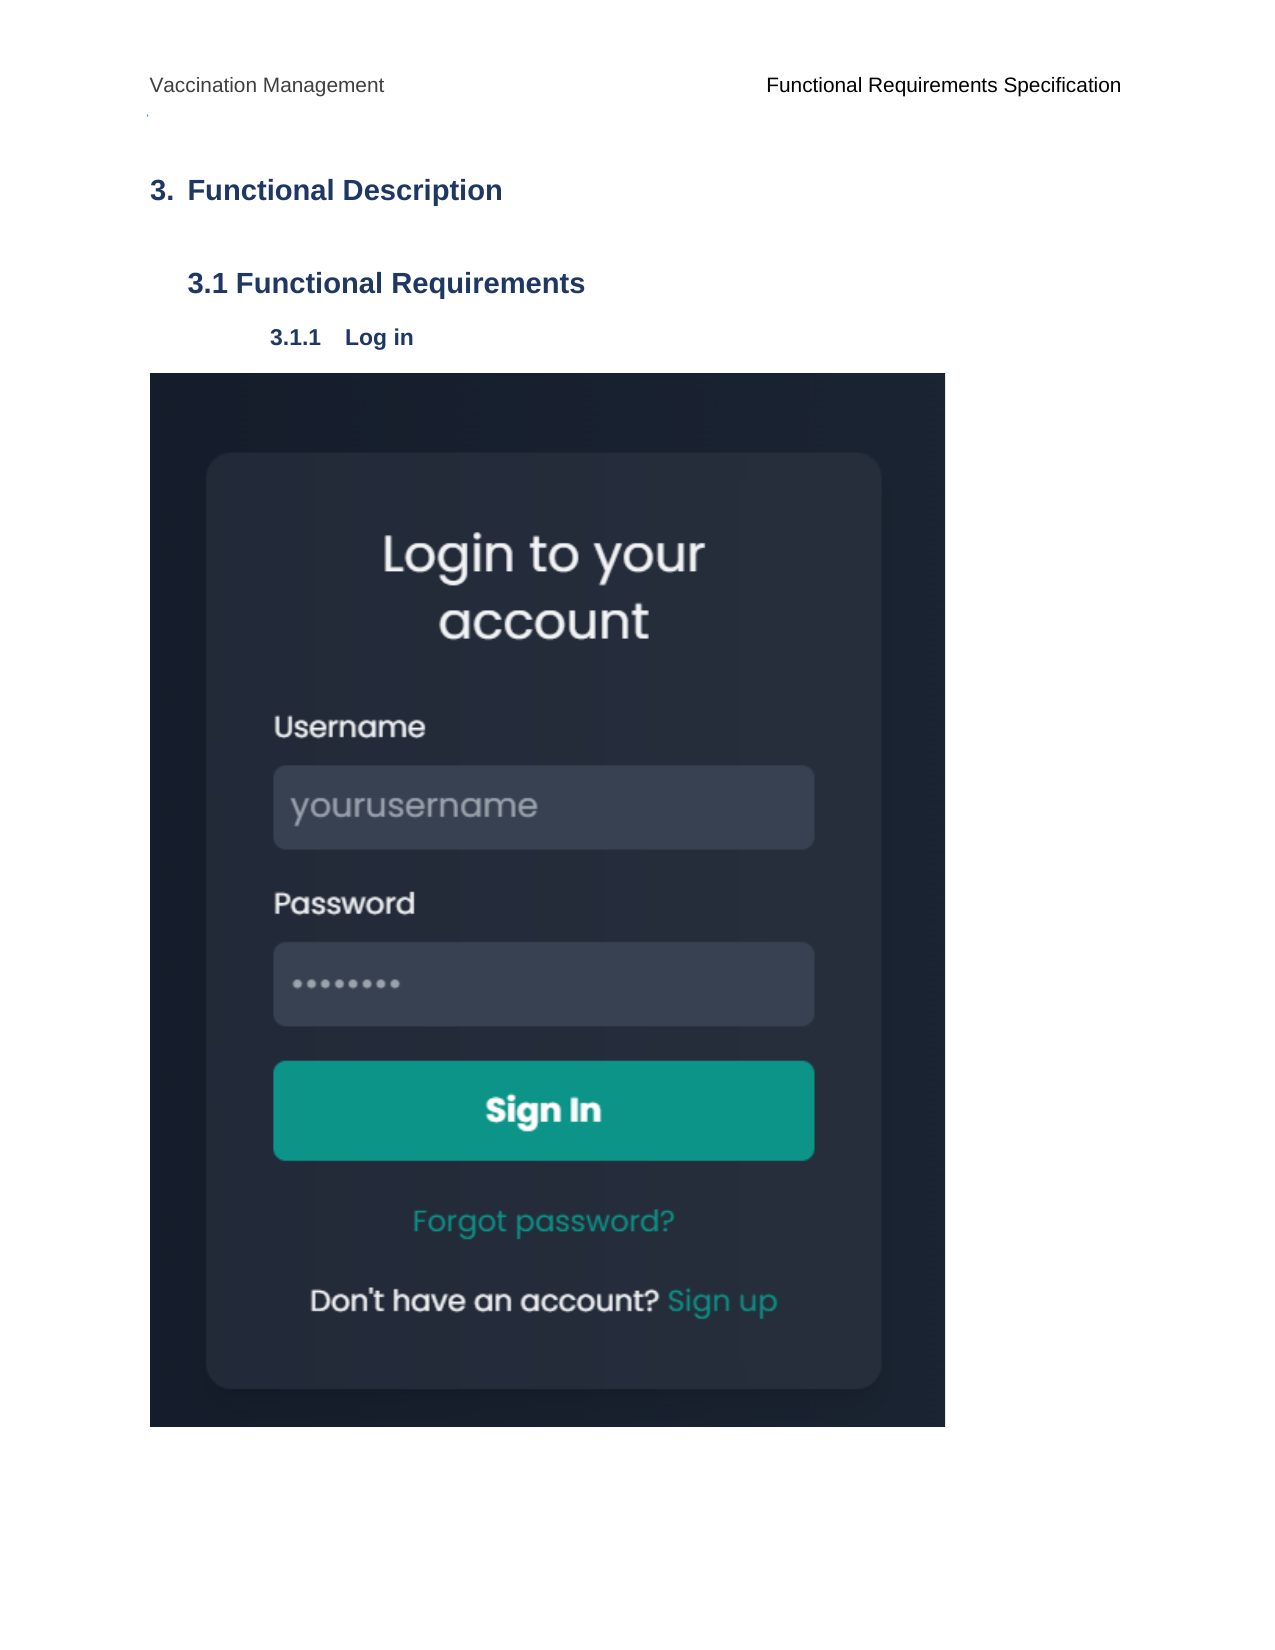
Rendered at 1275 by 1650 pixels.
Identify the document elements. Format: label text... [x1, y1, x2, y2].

subtitle Functional Description [150, 173, 1275, 207]
picture [150, 373, 946, 1427]
subtitle Log in [270, 324, 1275, 351]
subtitle 3.1 Functional Requirements [187, 232, 1275, 299]
